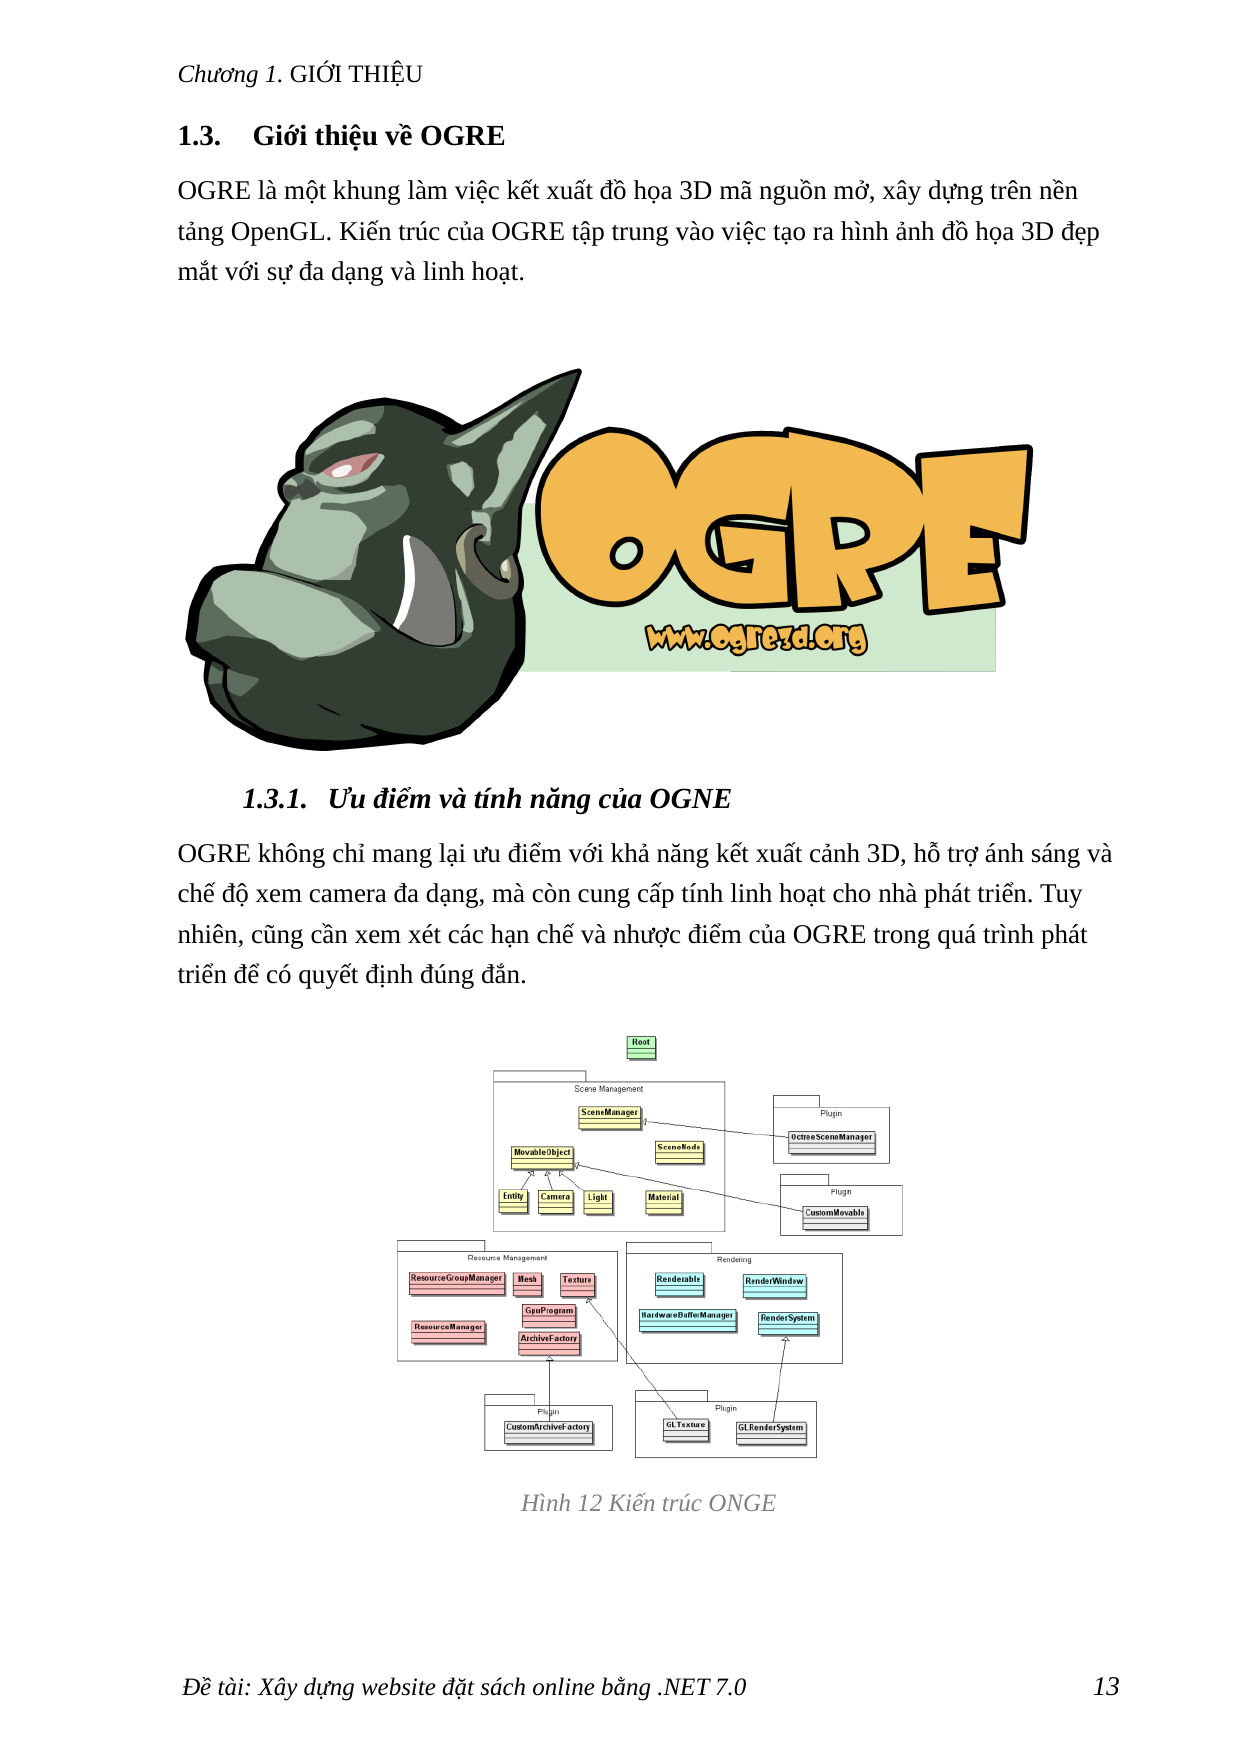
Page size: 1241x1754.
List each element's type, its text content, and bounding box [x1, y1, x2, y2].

text Hình 12 Kiến trúc ONGE [177, 1488, 1122, 1516]
text OGRE là một khung làm việc kết xuất đồ họa 3D mã nguồn mở, xây dựng trên nền tảng OpenGL. Kiến trúc của OGRE tập trung vào việc tạo ra hình ảnh đồ họa 3D đẹp mắt với sự đa dạng và linh hoạt. [177, 174, 1122, 286]
picture [177, 360, 1041, 759]
subtitle Ưu điểm và tính năng của OGNE [242, 781, 1122, 814]
subtitle Giới thiệu về OGRE [177, 118, 1122, 152]
picture [343, 1011, 957, 1479]
text OGRE không chỉ mang lại ưu điểm với khả năng kết xuất cảnh 3D, hỗ trợ ánh sáng và chế độ xem camera đa dạng, mà còn cung cấp tính linh hoạt cho nhà phát triển. Tuy nhiên, cũng cần xem xét các hạn chế và nhược điểm của OGRE trong quá trình phát triển để có quyết định đúng đắn. [177, 837, 1122, 989]
